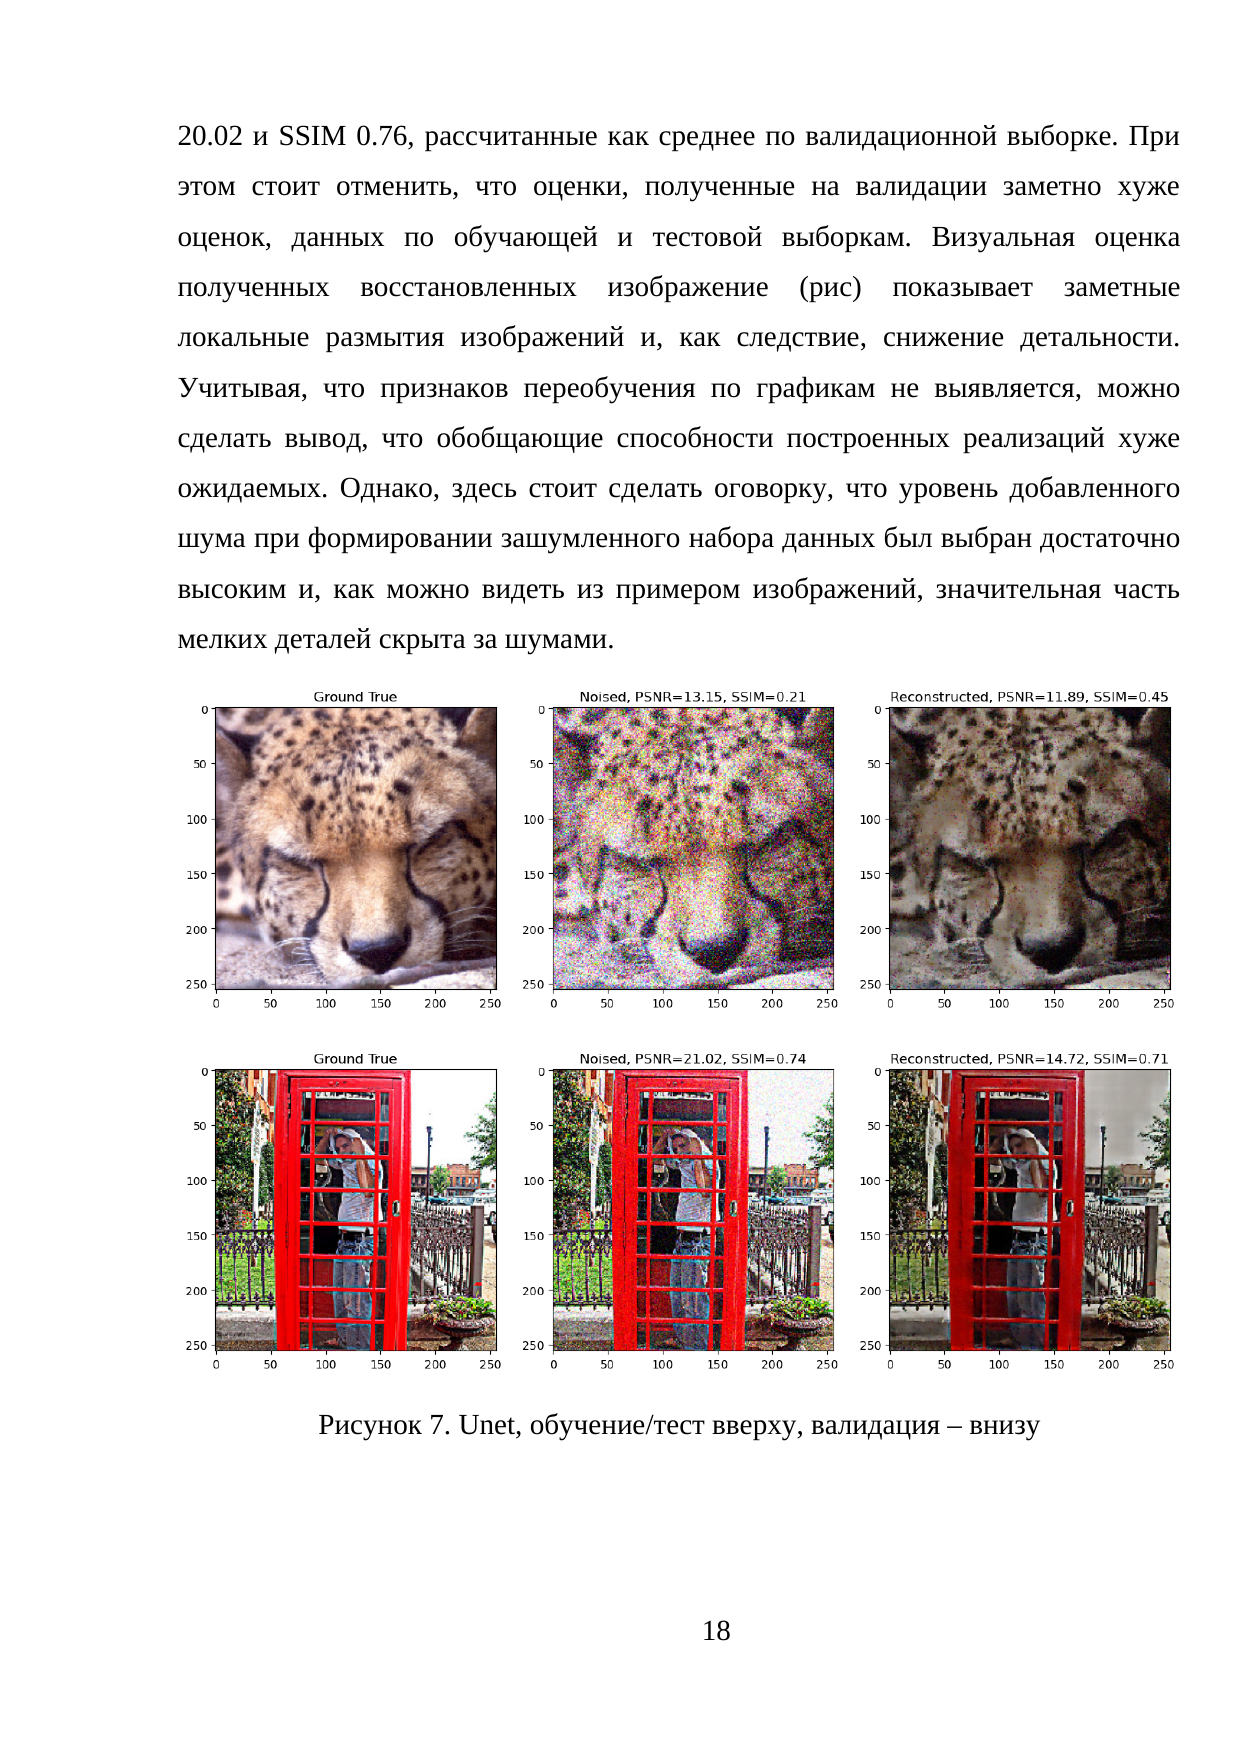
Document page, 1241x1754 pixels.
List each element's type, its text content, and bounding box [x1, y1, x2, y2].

picture [177, 684, 1182, 1017]
picture [177, 1045, 1182, 1378]
text Рисунок 7. Unet, обучение/тест вверху, валидация – внизу [177, 1407, 1181, 1441]
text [177, 118, 1181, 655]
